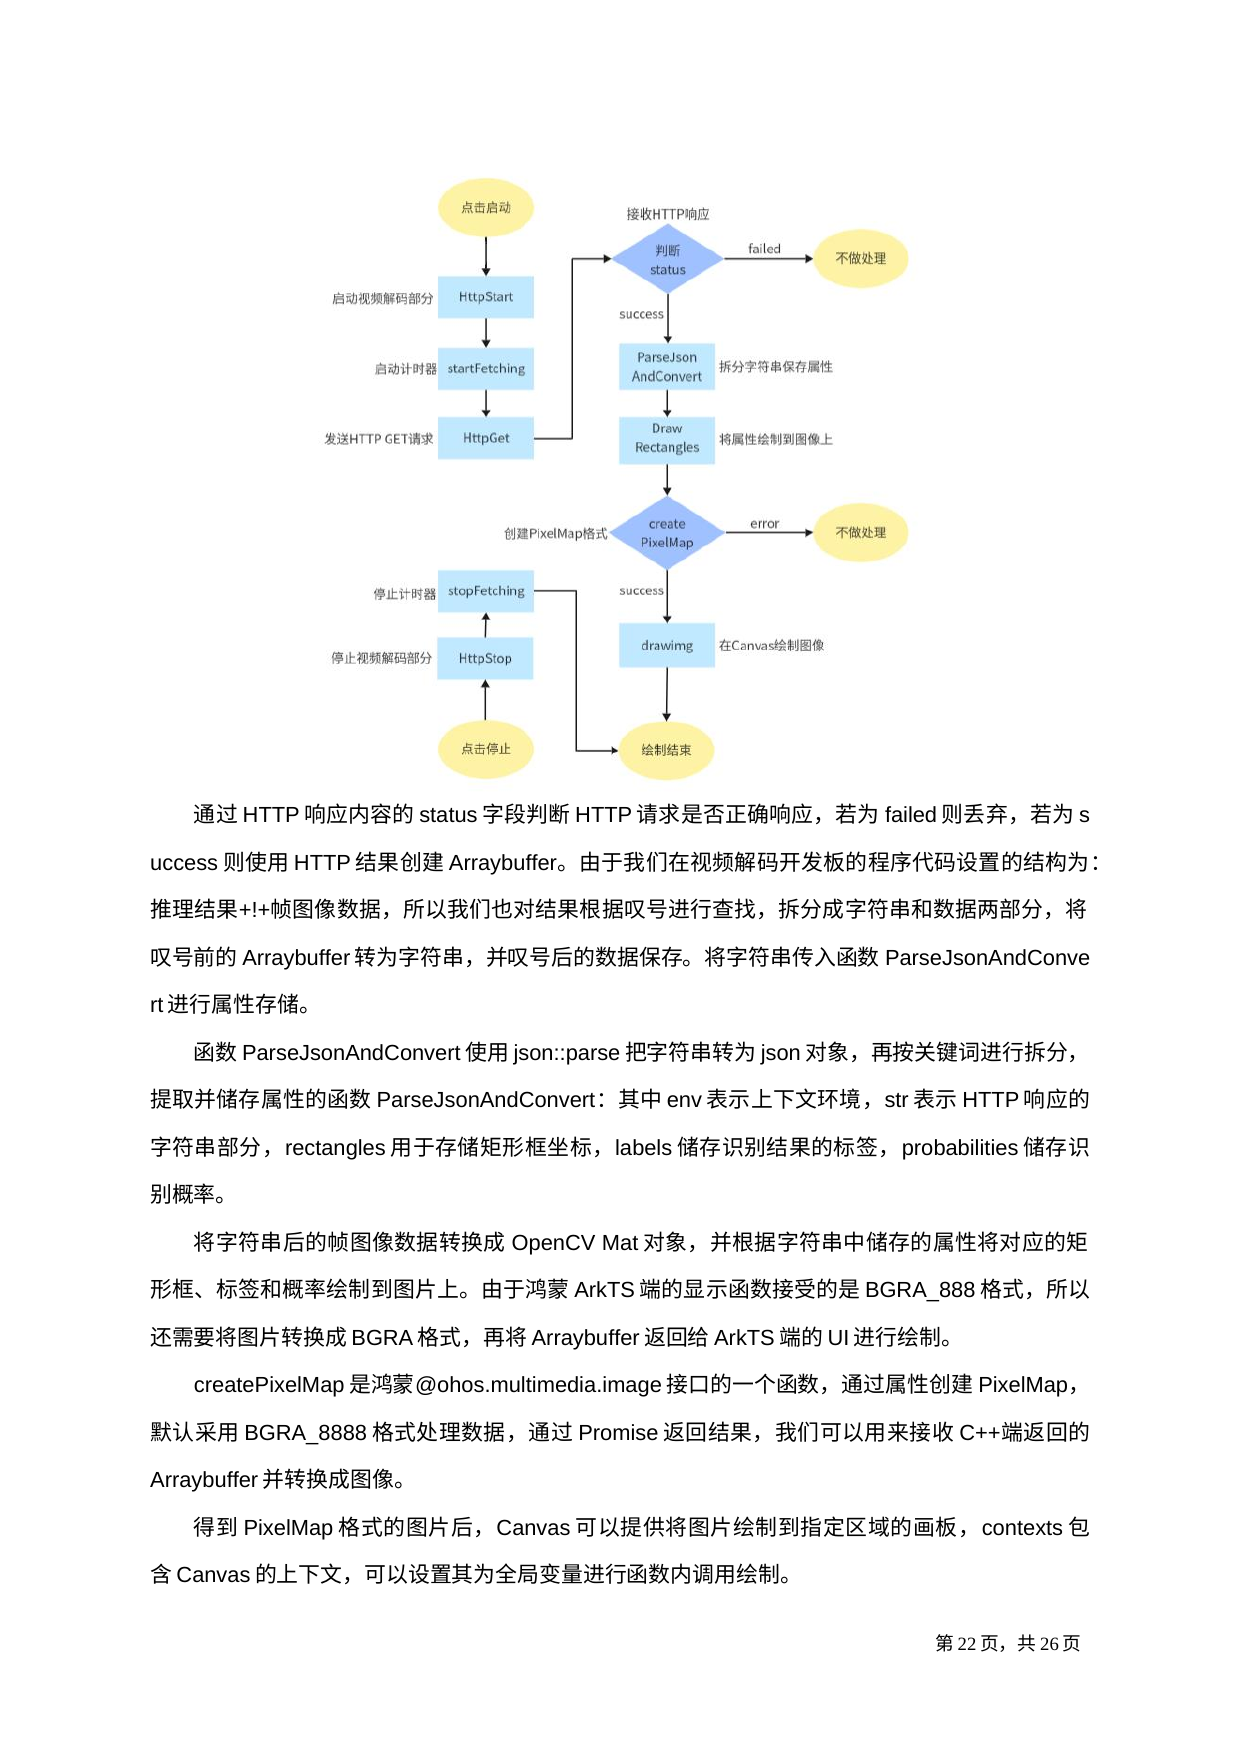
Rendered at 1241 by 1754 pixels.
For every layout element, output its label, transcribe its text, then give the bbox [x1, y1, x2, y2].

text createPixelMap是鸿蒙@ohos.multimedia.image接口的一个函数，通过属性创建PixelMap，默认采用BGRA_8888格式处理数据，通过Promise返回结果，我们可以用来接收C++端返回的Arraybuffer并转换成图像。 [150, 1367, 1090, 1494]
picture [288, 161, 952, 797]
text 得到PixelMap格式的图片后，Canvas可以提供将图片绘制到指定区域的画板，contexts包含Canvas的上下文，可以设置其为全局变量进行函数内调用绘制。 [150, 1509, 1090, 1589]
text 函数ParseJsonAndConvert使用json::parse把字符串转为json对象，再按关键词进行拆分，提取并储存属性的函数ParseJsonAndConvert：其中env表示上下文环境，str表示HTTP响应的字符串部分，rectangles用于存储矩形框坐标，labels储存识别结果的标签，probabilities储存识别概率。 [150, 1034, 1090, 1209]
text 将字符串后的帧图像数据转换成OpenCV Mat对象，并根据字符串中储存的属性将对应的矩形框、标签和概率绘制到图片上。由于鸿蒙ArkTS端的显示函数接受的是BGRA_888格式，所以还需要将图片转换成BGRA格式，再将Arraybuffer返回给ArkTS端的UI进行绘制。 [150, 1224, 1090, 1351]
text 通过HTTP响应内容的status字段判断HTTP请求是否正确响应，若为failed则丢弃，若为success则使用HTTP结果创建Arraybuffer。由于我们在视频解码开发板的程序代码设置的结构为：推理结果+!+帧图像数据，所以我们也对结果根据叹号进行查找，拆分成字符串和数据两部分，将叹号前的Arraybuffer转为字符串，并叹号后的数据保存。将字符串传入函数ParseJsonAndConvert进行属性存储。 [150, 797, 1090, 1019]
